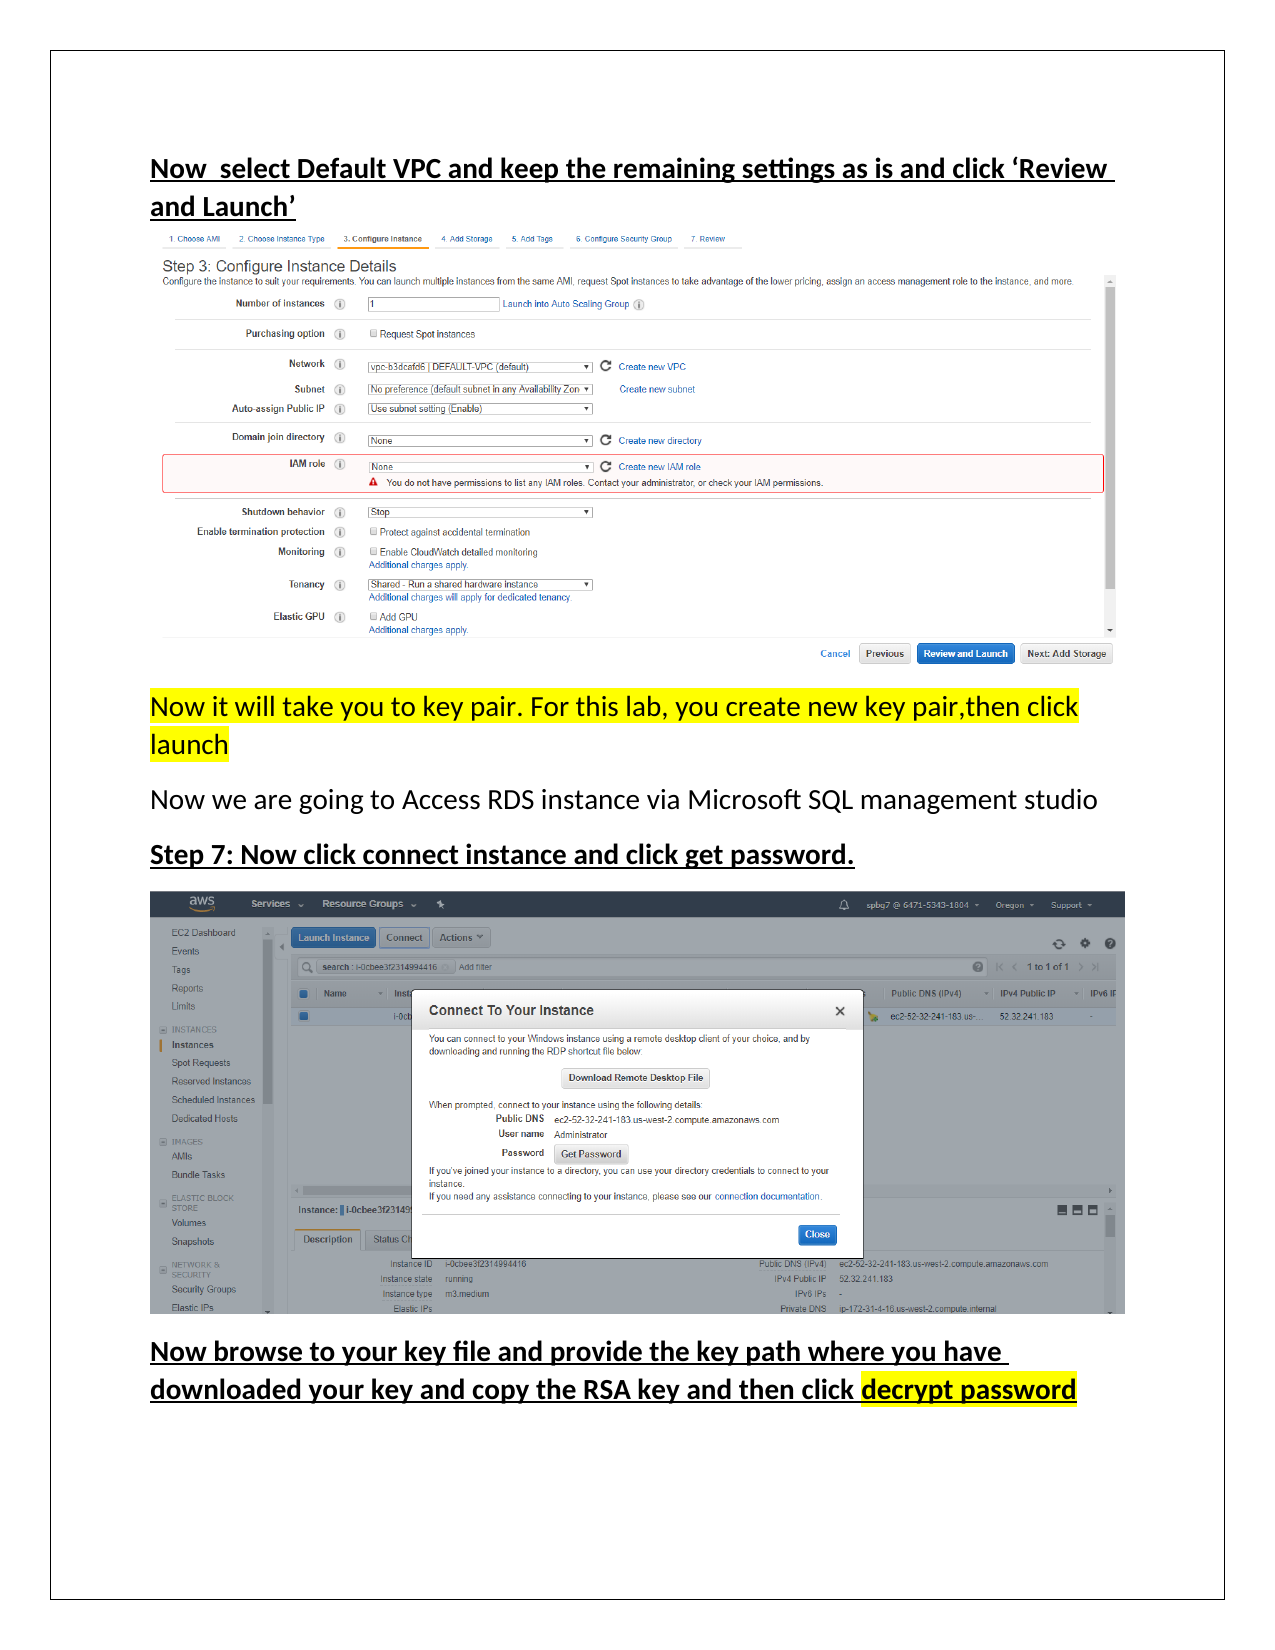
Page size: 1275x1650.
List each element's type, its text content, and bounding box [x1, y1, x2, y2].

picture [150, 226, 1125, 669]
text Now it will take you to key pair. For this lab, you create new key pair,then click launch [150, 688, 1125, 762]
text Now browse to your key file and provide the key path where you have downloaded your key and copy the RSA key and then click decrypt password [150, 1333, 1125, 1407]
text Now select Default VPC and keep the remaining settings as is and click ‘Review and Launch’ [150, 150, 1125, 226]
text Now we are going to Access RDS instance via Microsoft SQL management studio [150, 781, 1125, 817]
text Step 7: Now click connect instance and click get password. [150, 836, 1125, 872]
picture [150, 891, 1125, 1314]
